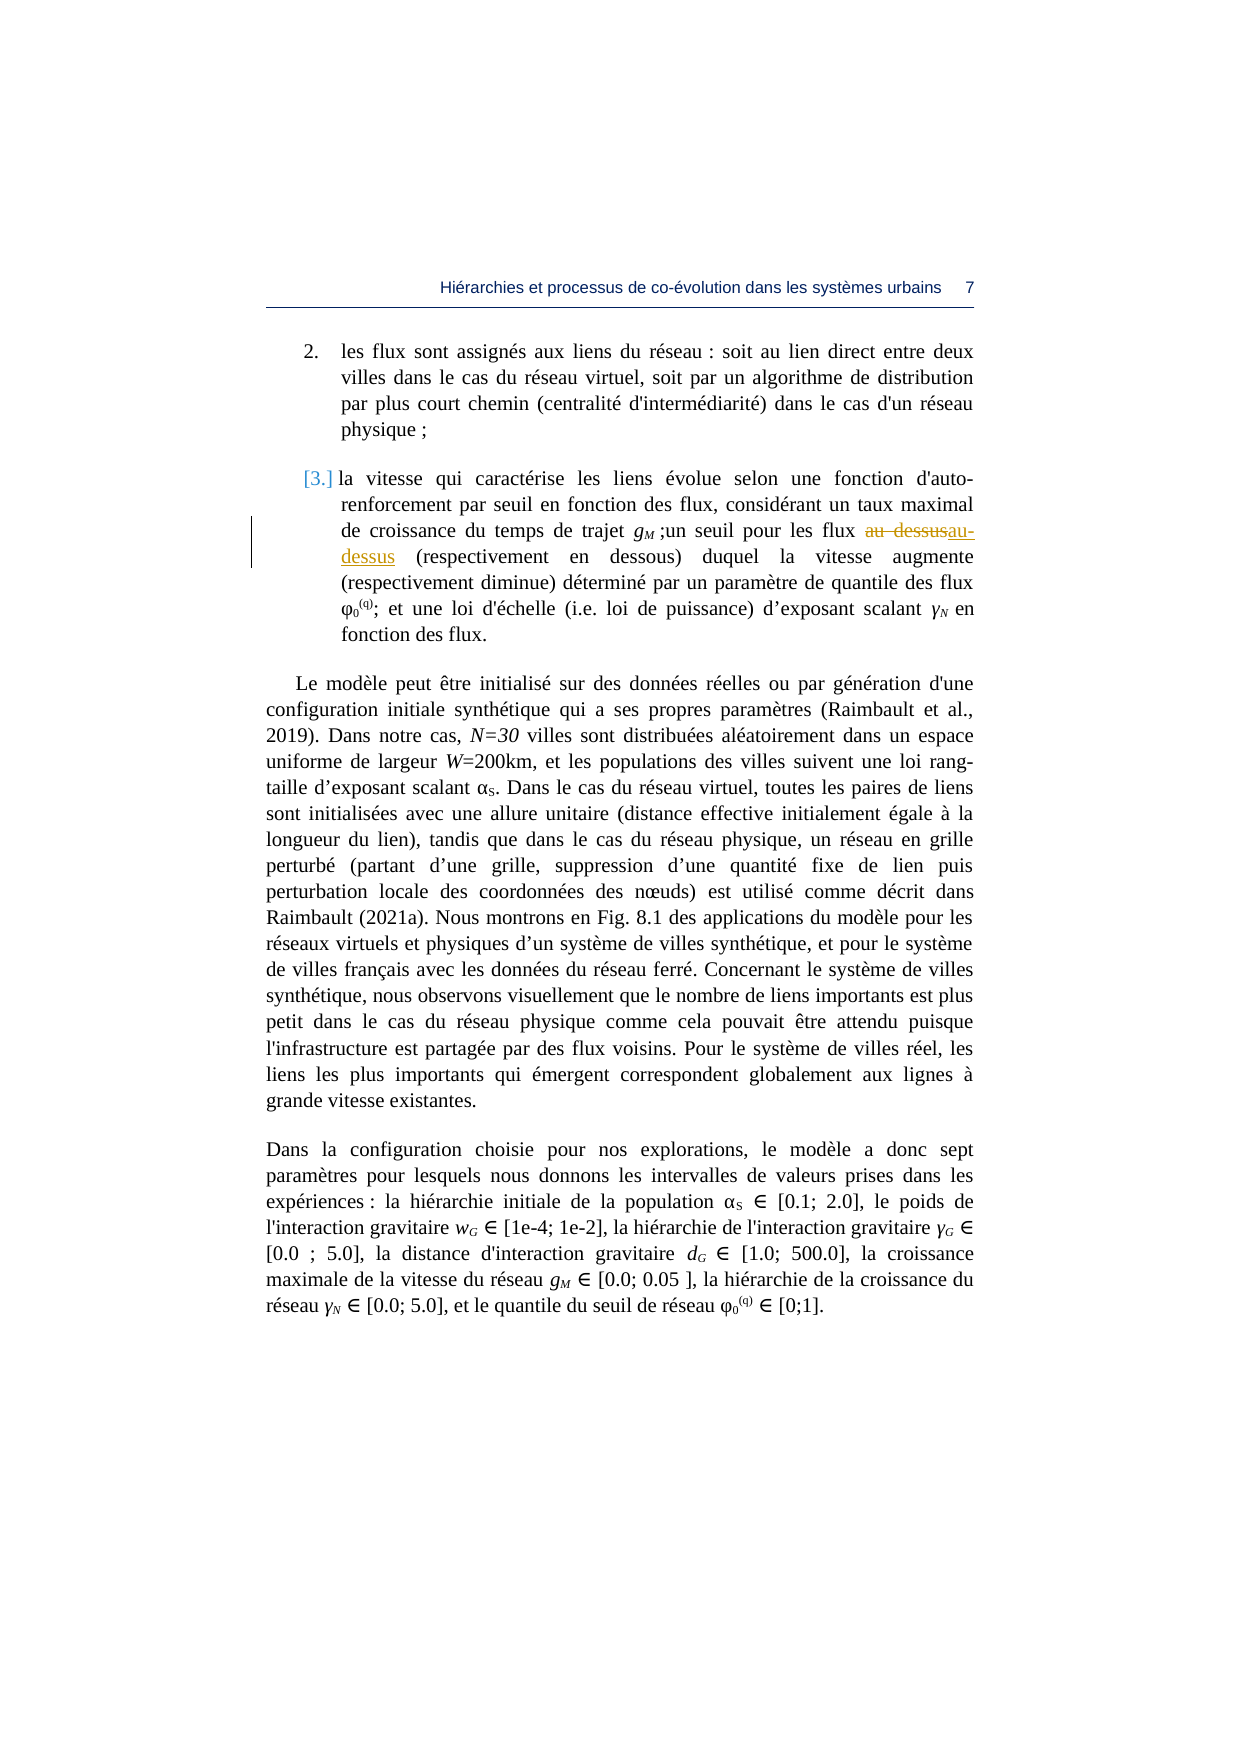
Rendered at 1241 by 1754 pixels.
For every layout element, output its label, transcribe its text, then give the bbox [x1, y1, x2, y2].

text Dans la configuration choisie pour nos explorations, le modèle a donc sept paramètres pour lesquels nous donnons les intervalles de valeurs prises dans les expériences : la hiérarchie initiale de la population αS ∈ [0.1; 2.0], le poids de l'interaction gravitaire wG ∈ [1e-4; 1e-2], la hiérarchie de l'interaction gravitaire γG ∈ [0.0 ; 5.0], la distance d'interaction gravitaire dG ∈ [1.0; 500.0], la croissance maximale de la vitesse du réseau gM ∈ [0.0; 0.05 ], la hiérarchie de la croissance du réseau γN ∈ [0.0; 5.0], et le quantile du seuil de réseau φ0(q) ∈ [0;1]. [266, 1134, 974, 1317]
list les flux sont assignés aux liens du réseau : soit au lien direct entre deux villes dans le cas du réseau virtuel, soit par un algorithme de distribution par plus court chemin (centralité d'intermédiarité) dans le cas d'un réseau physique ; [303, 337, 974, 441]
text Le modèle peut être initialisé sur des données réelles ou par génération d'une configuration initiale synthétique qui a ses propres paramètres (Raimbault et al., 2019). Dans notre cas, N=30 villes sont distribuées aléatoirement dans un espace uniforme de largeur W=200km, et les populations des villes suivent une loi rang-taille d’exposant scalant αS. Dans le cas du réseau virtuel, toutes les paires de liens sont initialisées avec une allure unitaire (distance effective initialement égale à la longueur du lien), tandis que dans le cas du réseau physique, un réseau en grille perturbé (partant d’une grille, suppression d’une quantité fixe de lien puis perturbation locale des coordonnées des nœuds) est utilisé comme décrit dans Raimbault (2021a). Nous montrons en Fig. 8.1 des applications du modèle pour les réseaux virtuels et physiques d’un système de villes synthétique, et pour le système de villes français avec les données du réseau ferré. Concernant le système de villes synthétique, nous observons visuellement que le nombre de liens importants est plus petit dans le cas du réseau physique comme cela pouvait être attendu puisque l'infrastructure est partagée par des flux voisins. Pour le système de villes réel, les liens les plus importants qui émergent correspondent globalement aux lignes à grande vitesse existantes. [266, 669, 974, 1112]
list la vitesse qui caractérise les liens évolue selon une fonction d'auto-renforcement par seuil en fonction des flux, considérant un taux maximal de croissance du temps de trajet gM ;un seuil pour les flux (respectivement en dessous) duquel la vitesse augmente (respectivement diminue) déterminé par un paramètre de quantile des flux φ0(q); et une loi d'échelle (i.e. loi de puissance) d’exposant scalant γN en fonction des flux. [303, 464, 974, 646]
